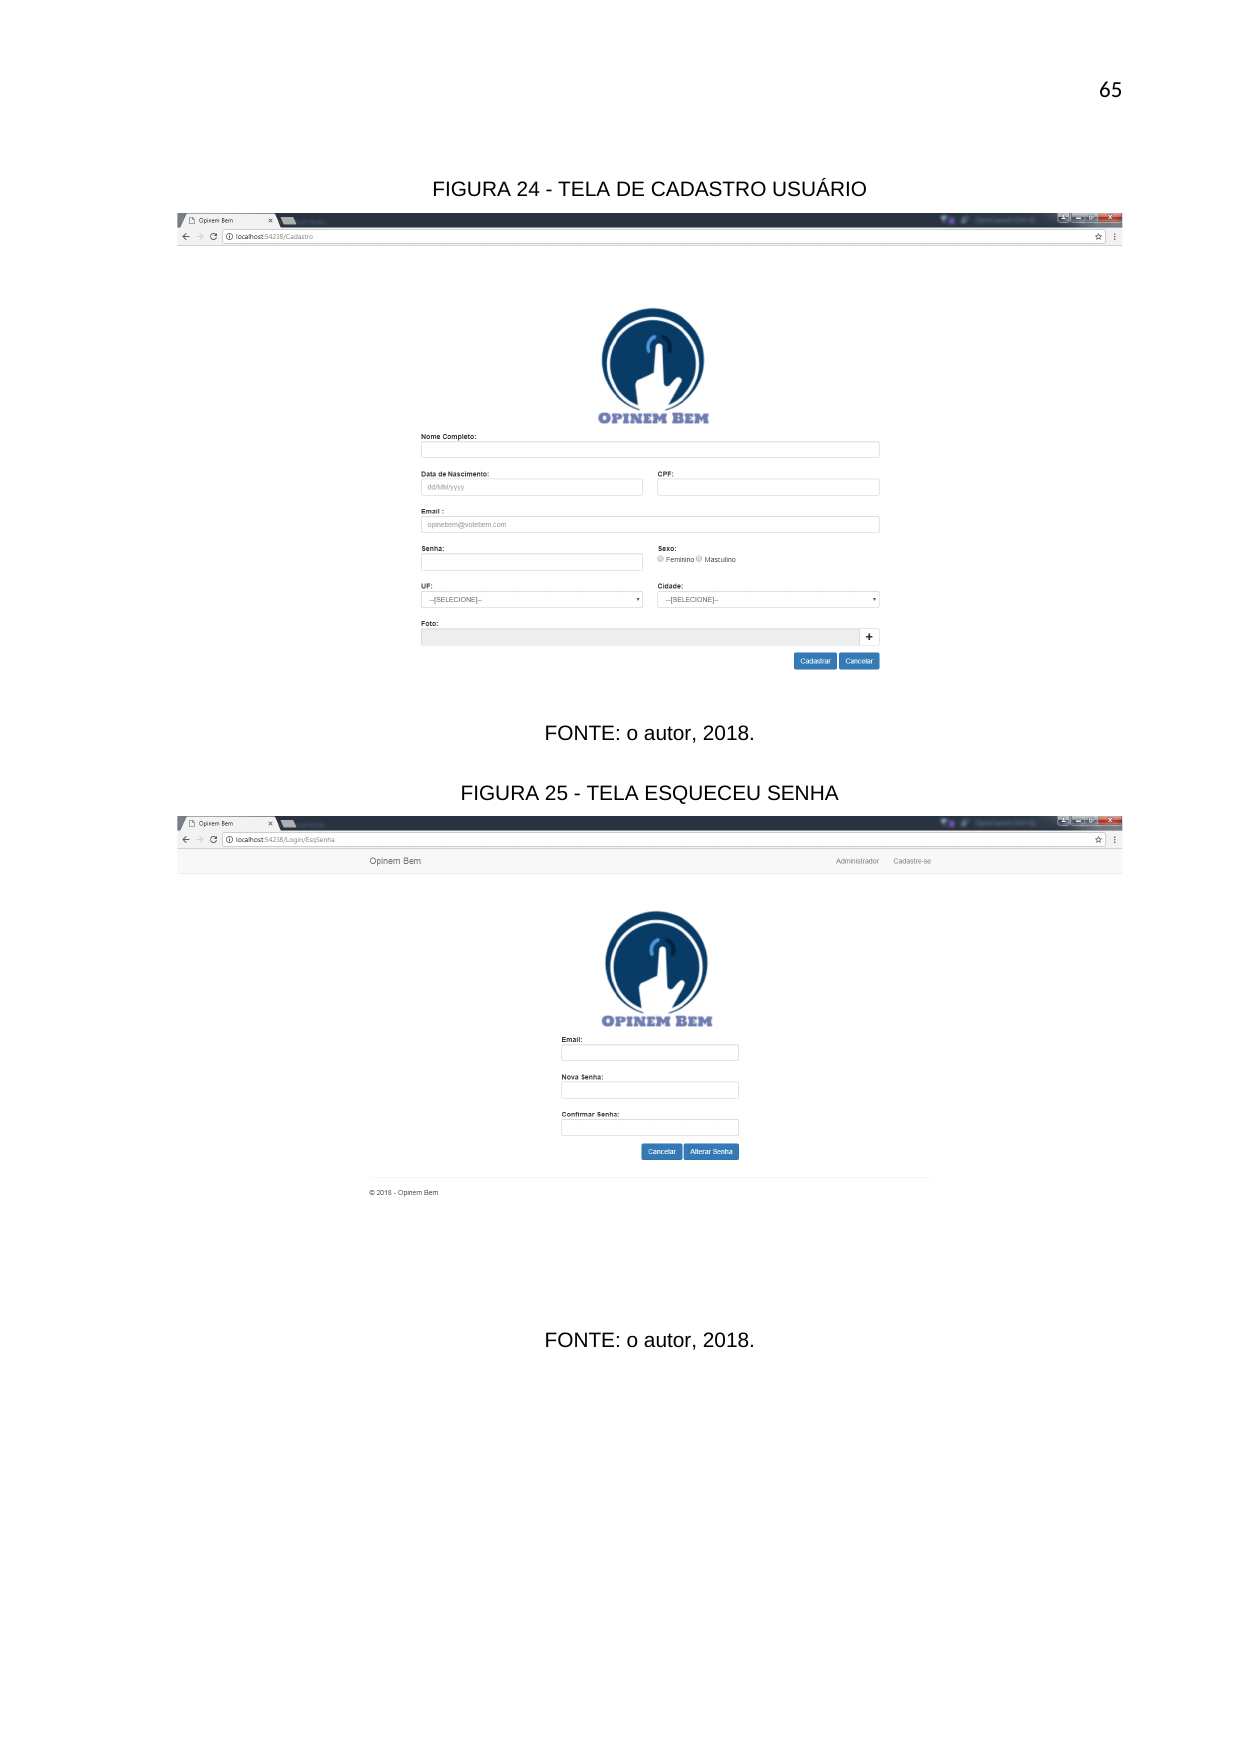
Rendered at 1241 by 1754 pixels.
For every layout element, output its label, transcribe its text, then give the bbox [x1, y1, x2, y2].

text FIGURA 25 - TELA ESQUECEU SENHA [177, 780, 1122, 804]
text FONTE: o autor, 2018. [177, 721, 1122, 744]
picture [177, 213, 1123, 721]
text FIGURA 24 - TELA DE CADASTRO USUÁRIO [177, 177, 1122, 201]
picture [177, 816, 1123, 1328]
text FONTE: o autor, 2018. [177, 1328, 1122, 1352]
